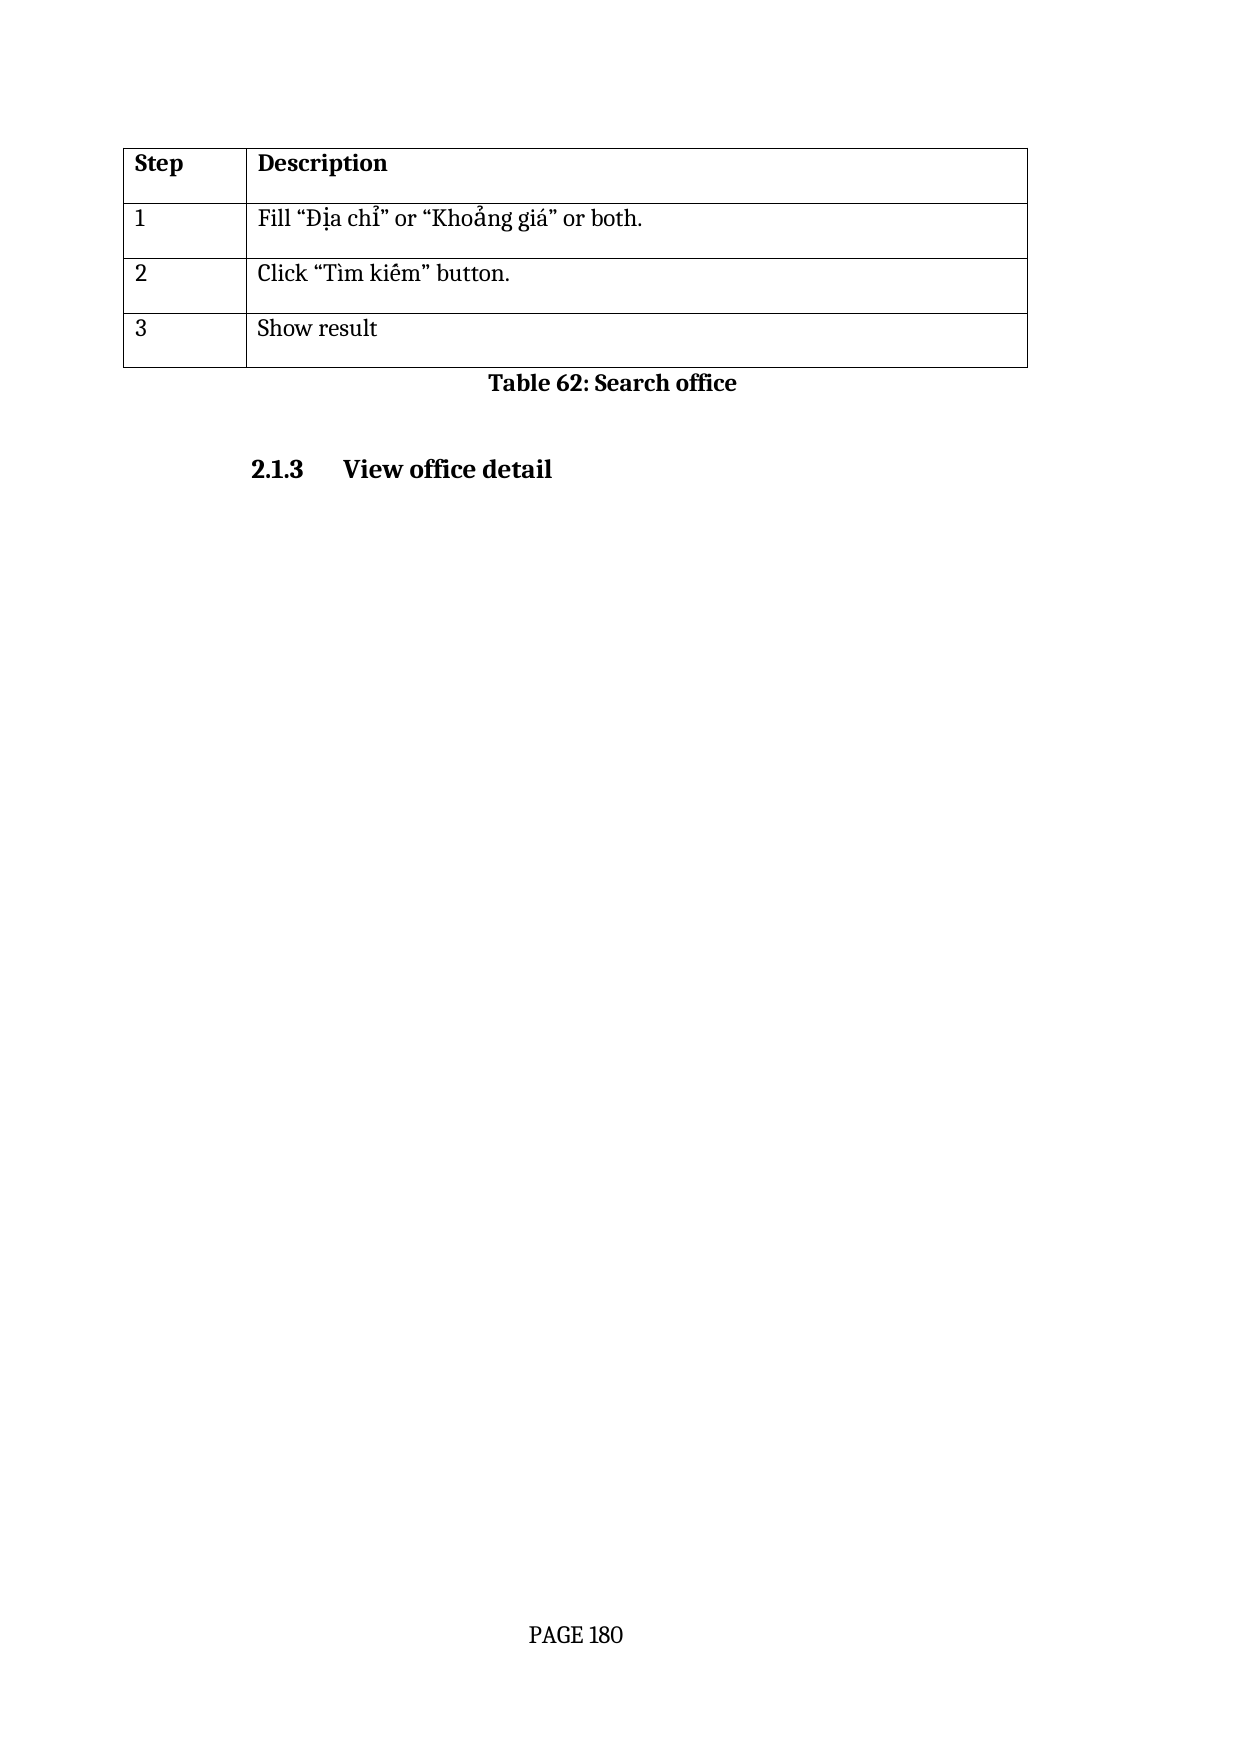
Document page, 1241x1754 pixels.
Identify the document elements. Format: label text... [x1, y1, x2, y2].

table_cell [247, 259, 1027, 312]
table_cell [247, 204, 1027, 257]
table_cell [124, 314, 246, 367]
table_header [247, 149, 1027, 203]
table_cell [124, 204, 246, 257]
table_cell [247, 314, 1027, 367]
subtitle View office detail [251, 454, 1033, 485]
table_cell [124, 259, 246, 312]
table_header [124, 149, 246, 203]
